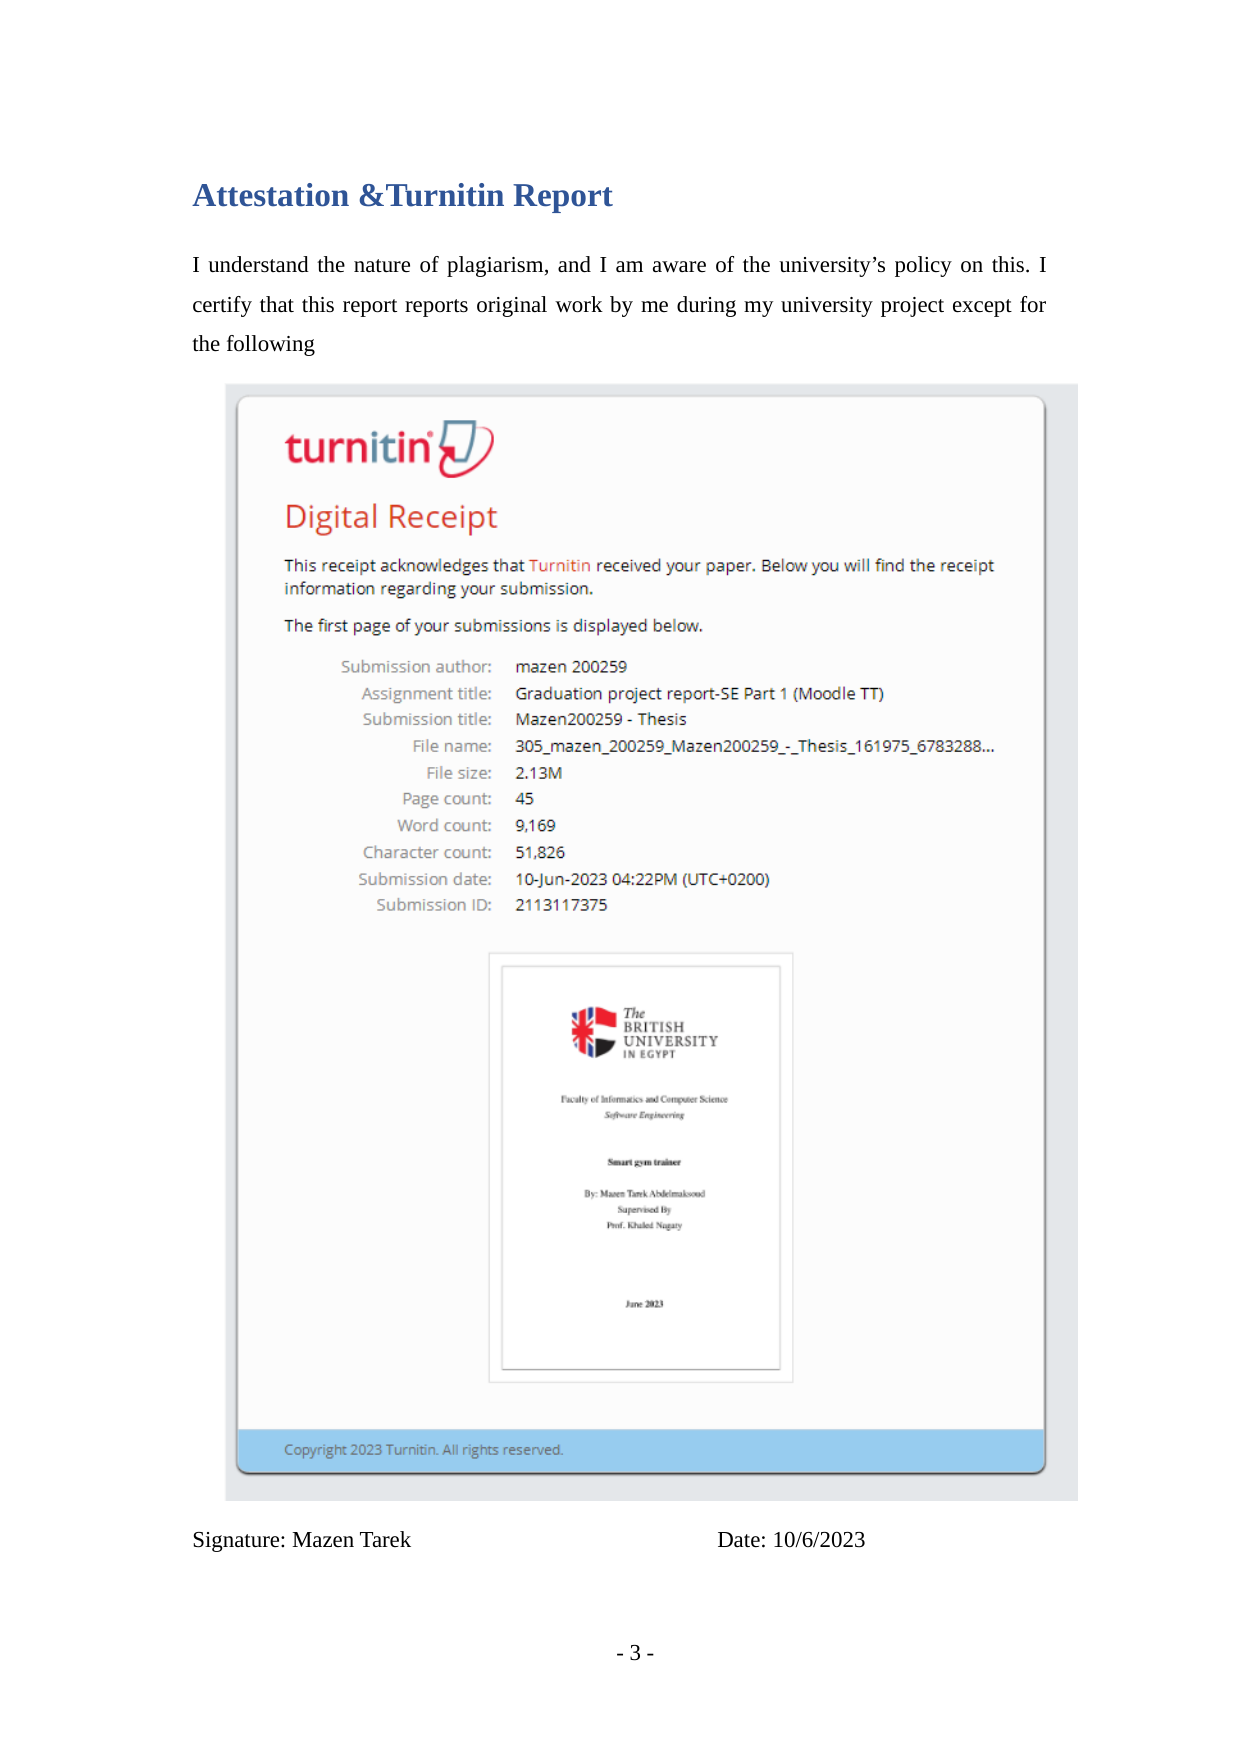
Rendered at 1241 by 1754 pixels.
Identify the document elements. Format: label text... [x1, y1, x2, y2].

text Signature: Mazen Tarek Date: 10/6/2023 [192, 1526, 1048, 1553]
picture [221, 382, 1078, 1501]
text Attestation &Turnitin Report [192, 175, 1048, 213]
text I understand the nature of plagiarism, and I am aware of the university’s policy on this. I certify that this report reports original work by me during my university project except for the following [192, 251, 1048, 357]
